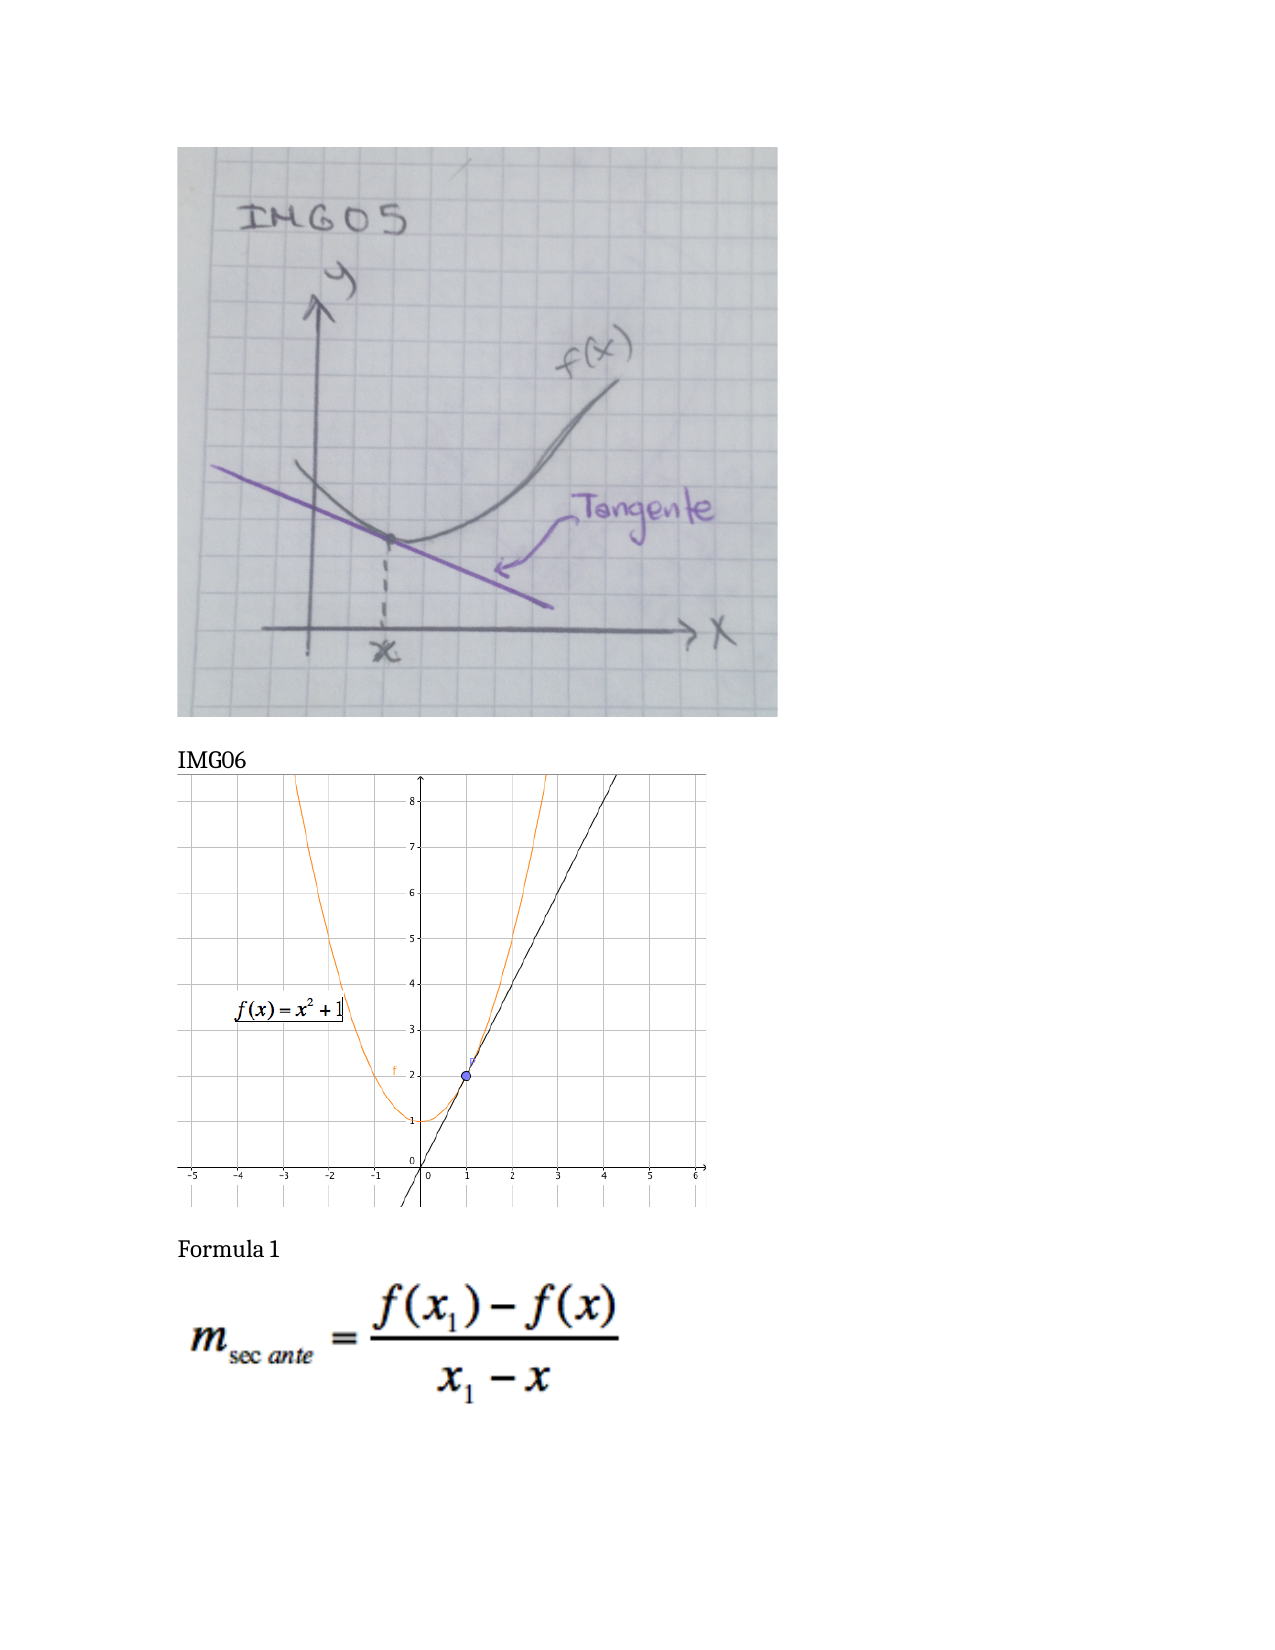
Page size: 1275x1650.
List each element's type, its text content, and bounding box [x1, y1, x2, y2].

picture [177, 1263, 663, 1423]
picture [177, 774, 707, 1207]
text Formula 1 [177, 1235, 1098, 1264]
text IMG06 [177, 746, 1098, 774]
picture [177, 147, 778, 717]
